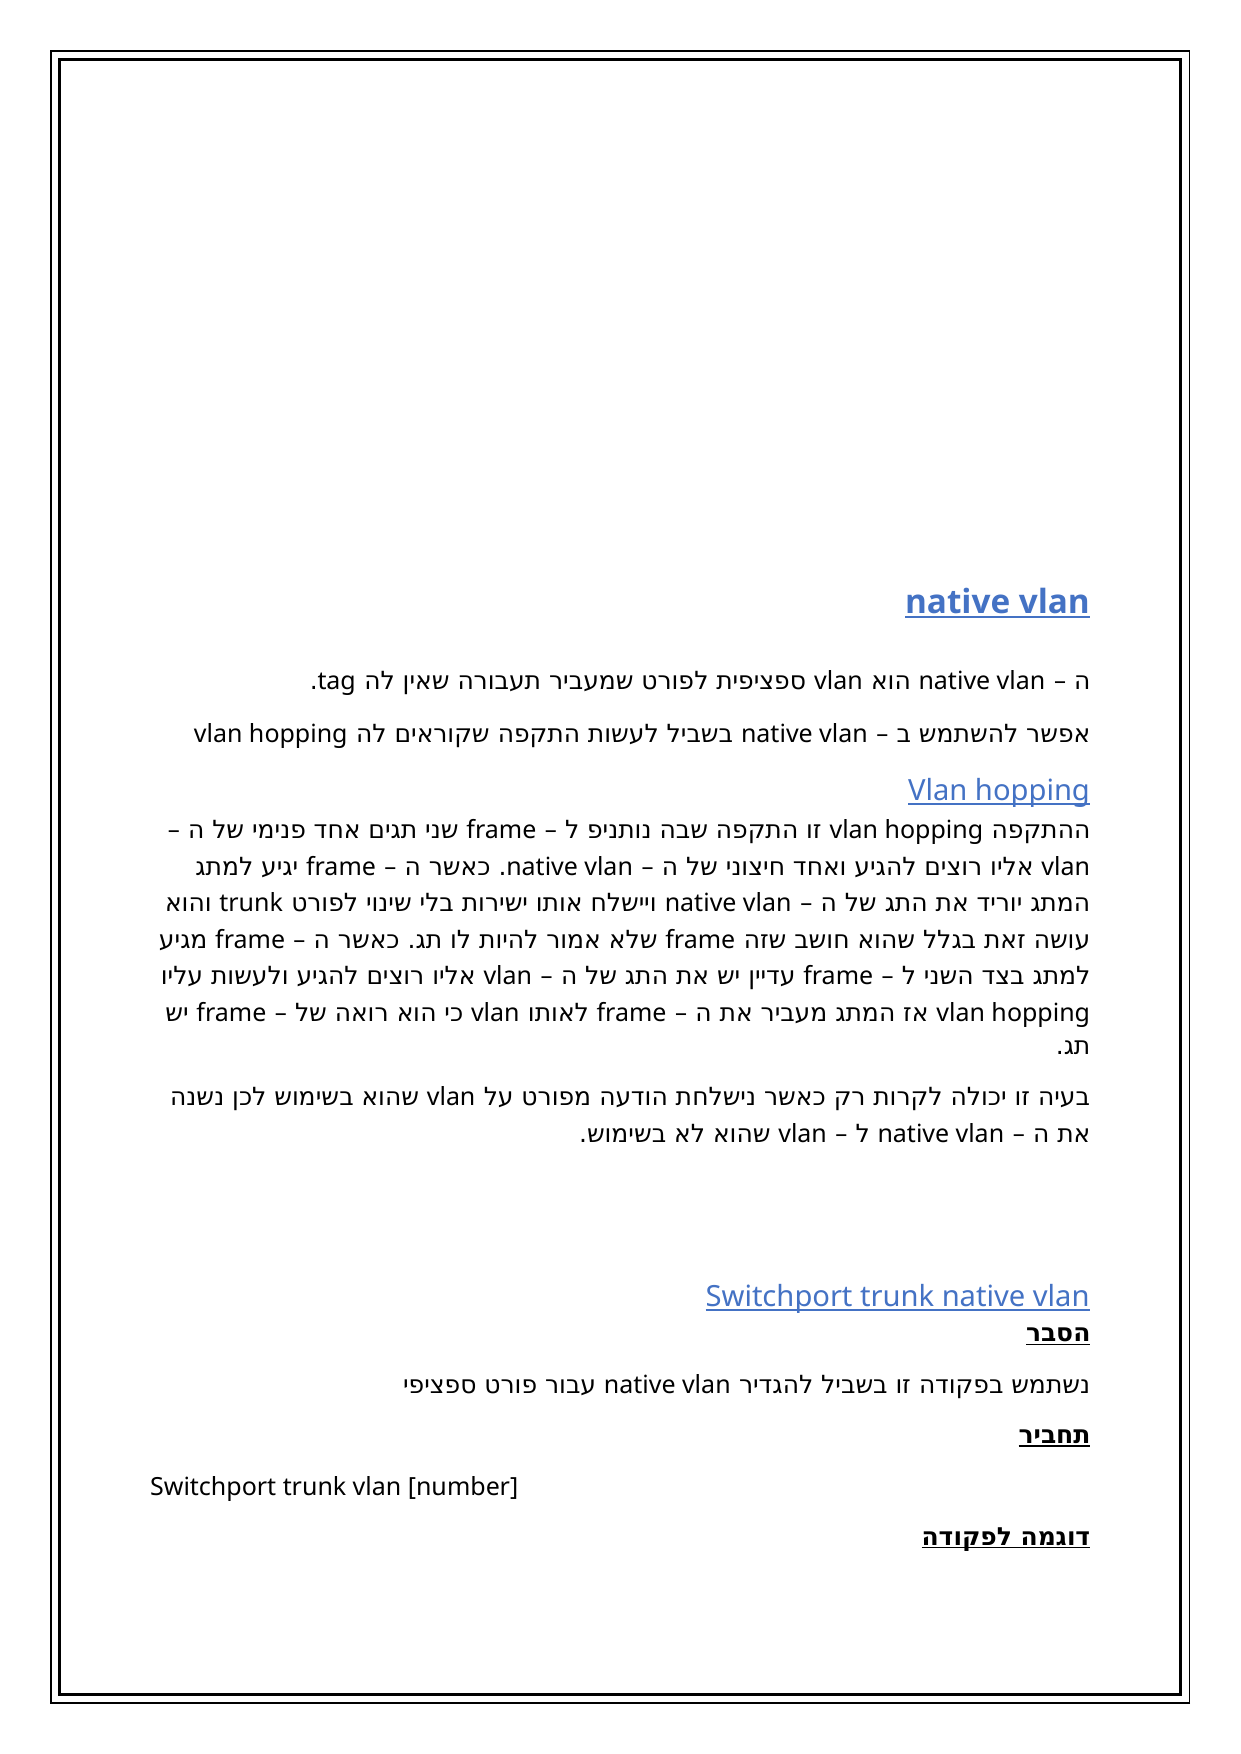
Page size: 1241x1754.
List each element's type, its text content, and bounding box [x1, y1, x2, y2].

text הסבר [150, 1318, 1090, 1348]
subtitle Switchport trunk native vlan [150, 1276, 1090, 1315]
text בעיה זו יכולה לקרות רק כאשר נישלחת הודעה מפורט על vlan שהוא בשימוש לכן נשנה את ה – native vlan ל – vlan שהוא לא בשימוש. [150, 1079, 1090, 1149]
text תחביר [150, 1420, 1090, 1449]
text אפשר להשתמש ב – native vlan בשביל לעשות התקפה שקוראים לה vlan hopping [150, 716, 1090, 750]
text Switchport trunk vlan [number] [150, 1468, 1090, 1502]
subtitle native vlan [150, 577, 1090, 623]
subtitle Vlan hopping [150, 769, 1090, 809]
text ה – native vlan הוא vlan ספציפית לפורט שמעביר תעבורה שאין לה tag. [150, 662, 1090, 696]
text ההתקפה vlan hopping זו התקפה שבה נותניפ ל – frame שני תגים אחד פנימי של ה – vlan אליו רוצים להגיע ואחד חיצוני של ה – native vlan. כאשר ה – frame יגיע למתג המתג יוריד את התג של ה – native vlan ויישלח אותו ישירות בלי שינוי לפורט trunk והוא עושה זאת בגלל שהוא חושב שזה frame שלא אמור להיות לו תג. כאשר ה – frame מגיע למתג בצד השני ל – frame עדיין יש את התג של ה – vlan אליו רוצים להגיע ולעשות עליו vlan hopping אז המתג מעביר את ה – frame לאותו vlan כי הוא רואה של – frame יש תג. [150, 812, 1090, 1060]
text נשתמש בפקודה זו בשביל להגדיר native vlan עבור פורט ספציפי [150, 1367, 1090, 1401]
text דוגמה לפקודה [150, 1522, 1090, 1551]
